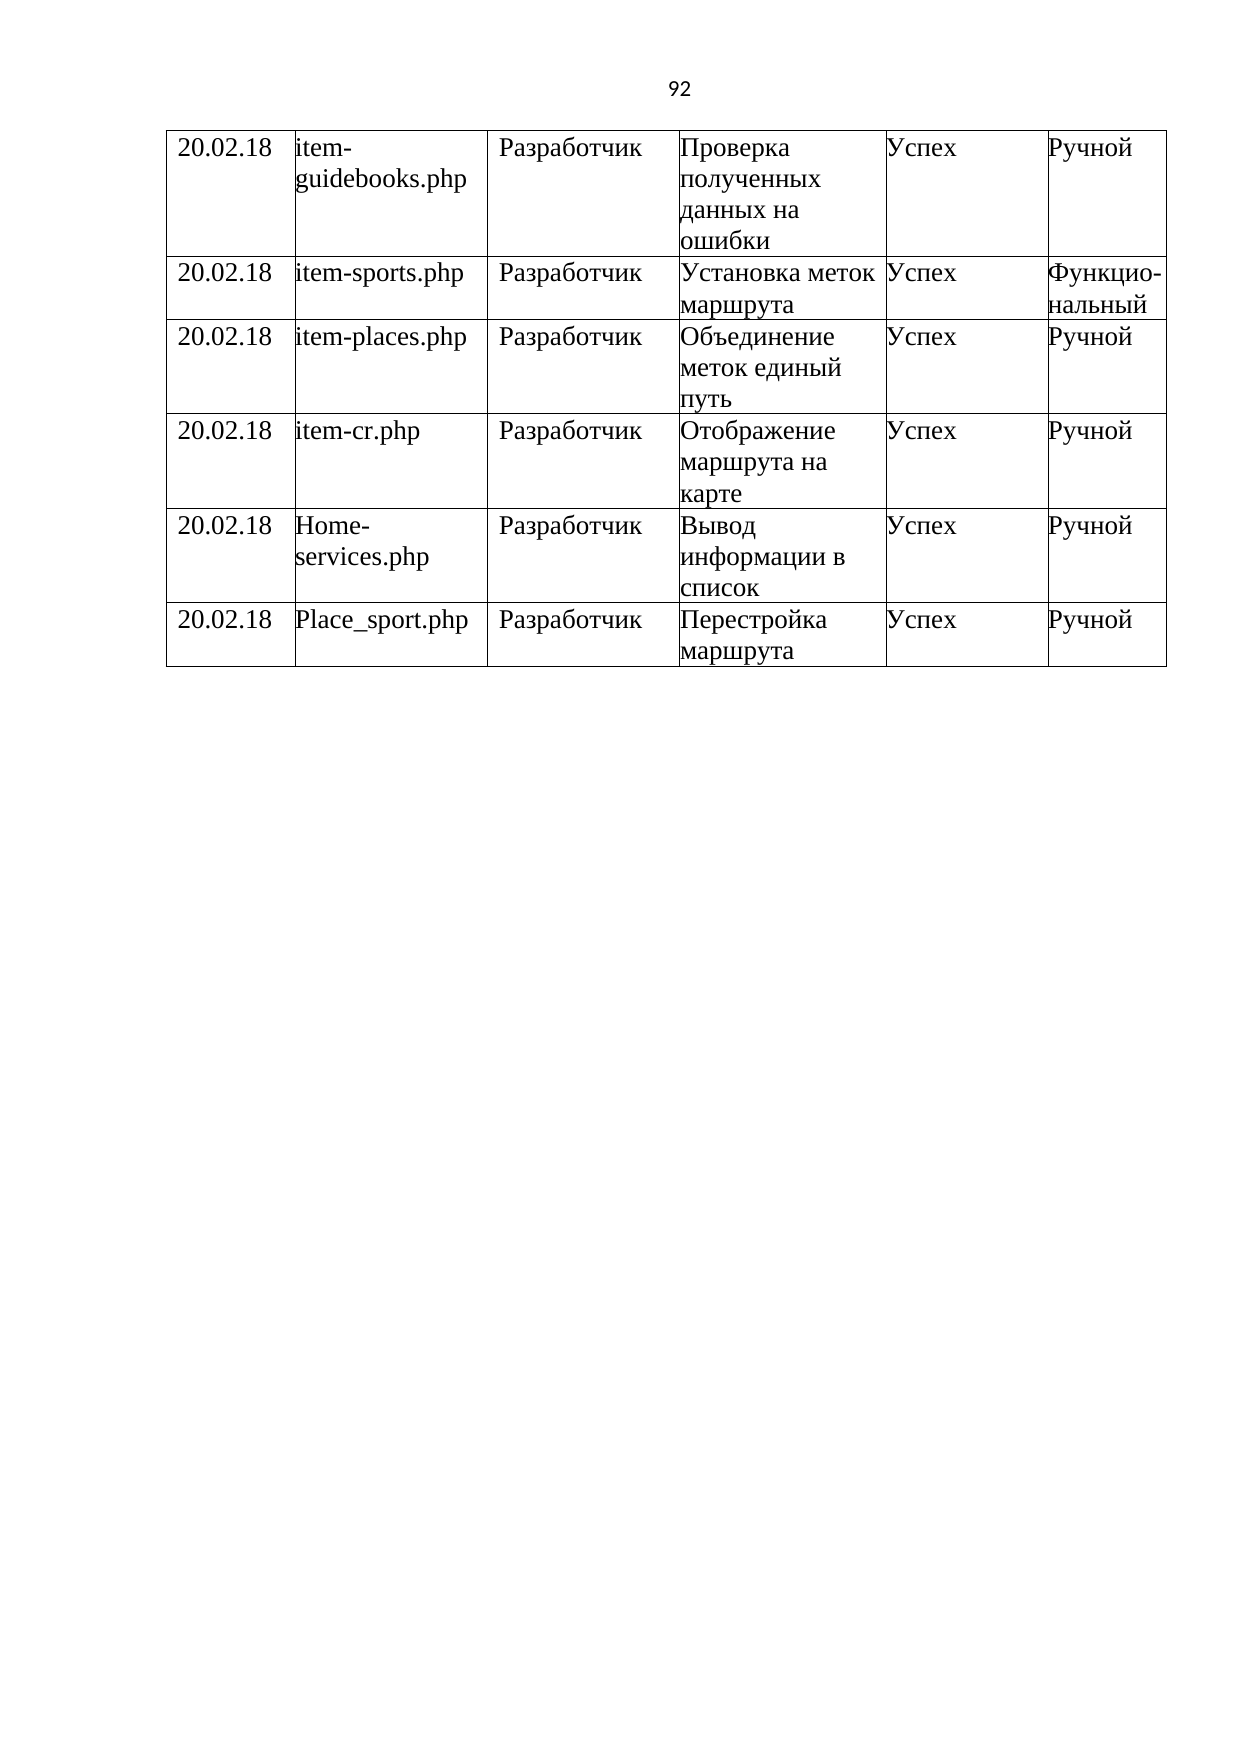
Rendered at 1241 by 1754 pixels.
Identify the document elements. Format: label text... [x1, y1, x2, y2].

table_cell Успех [887, 509, 1048, 602]
table_cell Успех [887, 603, 1048, 666]
table_cell Ручной [1049, 414, 1166, 508]
table_cell Разработчик [488, 509, 679, 602]
table_cell item-guidebooks.php [296, 131, 487, 256]
table_cell Успех [887, 257, 1048, 319]
table_cell Разработчик [488, 414, 679, 508]
table_cell Разработчик [488, 131, 679, 256]
table_cell Home-services.php [296, 509, 487, 602]
table_cell 20.02.18 [167, 509, 295, 602]
table_cell Ручной [1049, 320, 1166, 413]
table_cell Ручной [1049, 603, 1166, 666]
table_cell Проверка полученных данных на ошибки [680, 131, 886, 256]
table_cell item-cr.php [296, 414, 487, 508]
table_cell Успех [887, 414, 1048, 508]
table_cell 20.02.18 [167, 603, 295, 666]
table_cell Перестройка маршрута [680, 603, 886, 666]
table_cell Установка меток маршрута [680, 257, 886, 319]
table_cell Объединение меток единый путь [680, 320, 886, 413]
table_cell 20.02.18 [167, 320, 295, 413]
table_cell 20.02.18 [167, 414, 295, 508]
table_cell Разработчик [488, 320, 679, 413]
table_cell Успех [887, 131, 1048, 256]
table_cell Отображение маршрута на карте [680, 414, 886, 508]
table_cell Ручной [1049, 131, 1166, 256]
table_cell item-places.php [296, 320, 487, 413]
table_cell Вывод информации в список [680, 509, 886, 602]
table_cell Функцио-нальный [1049, 257, 1166, 319]
table_cell Успех [887, 320, 1048, 413]
table_cell 20.02.18 [167, 257, 295, 319]
table_cell Place_sport.php [296, 603, 487, 666]
table_cell Разработчик [488, 257, 679, 319]
table_cell Разработчик [488, 603, 679, 666]
table_cell 20.02.18 [167, 131, 295, 256]
table_cell Ручной [1049, 509, 1166, 602]
table_cell item-sports.php [296, 257, 487, 319]
